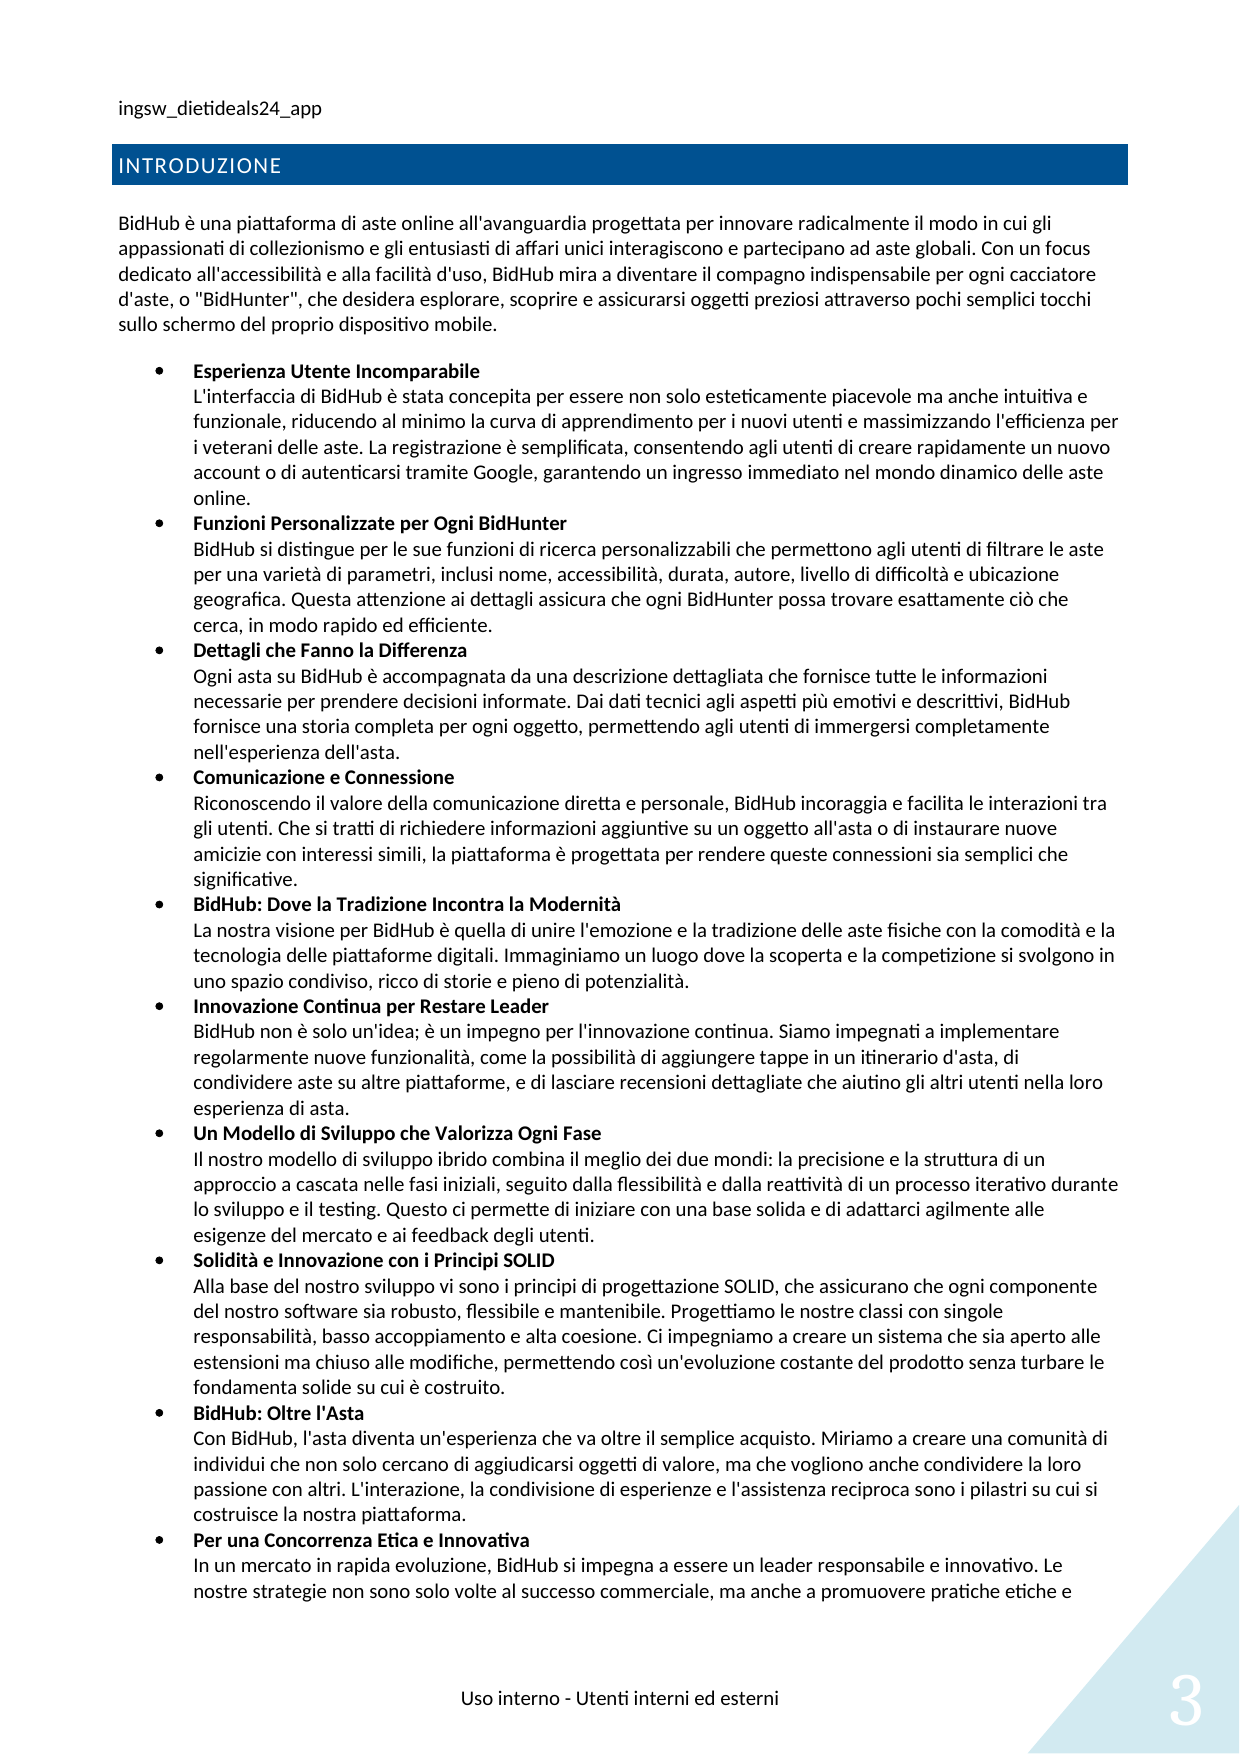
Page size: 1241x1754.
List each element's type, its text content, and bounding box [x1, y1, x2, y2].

list La nostra visione per BidHub è quella di unire l'emozione e la tradizione delle aste fisiche con la comodità e la tecnologia delle piattaforme digitali. Immaginiamo un luogo dove la scoperta e la competizione si svolgono in uno spazio condiviso, ricco di storie e pieno di potenzialità. [193, 917, 1122, 993]
list Innovazione Continua per Restare Leader [156, 993, 1122, 1019]
list L'interfaccia di BidHub è stata concepita per essere non solo esteticamente piacevole ma anche intuitiva e funzionale, riducendo al minimo la curva di apprendimento per i nuovi utenti e massimizzando l'efficienza per i veterani delle aste. La registrazione è semplificata, consentendo agli utenti di creare rapidamente un nuovo account o di autenticarsi tramite Google, garantendo un ingresso immediato nel mondo dinamico delle aste online. [193, 383, 1122, 510]
list Esperienza Utente Incomparabile [156, 358, 1122, 383]
list Alla base del nostro sviluppo vi sono i principi di progettazione SOLID, che assicurano che ogni componente del nostro software sia robusto, flessibile e mantenibile. Progettiamo le nostre classi con singole responsabilità, basso accoppiamento e alta coesione. Ci impegniamo a creare un sistema che sia aperto alle estensioni ma chiuso alle modifiche, permettendo così un'evoluzione costante del prodotto senza turbare le fondamenta solide su cui è costruito. [193, 1273, 1122, 1400]
list Per una Concorrenza Etica e Innovativa [156, 1527, 1122, 1552]
list BidHub si distingue per le sue funzioni di ricerca personalizzabili che permettono agli utenti di filtrare le aste per una varietà di parametri, inclusi nome, accessibilità, durata, autore, livello di difficoltà e ubicazione geografica. Questa attenzione ai dettagli assicura che ogni BidHunter possa trovare esattamente ciò che cerca, in modo rapido ed efficiente. [193, 536, 1122, 637]
list BidHub non è solo un'idea; è un impegno per l'innovazione continua. Siamo impegnati a implementare regolarmente nuove funzionalità, come la possibilità di aggiungere tappe in un itinerario d'asta, di condividere aste su altre piattaforme, e di lasciare recensioni dettagliate che aiutino gli altri utenti nella loro esperienza di asta. [193, 1019, 1122, 1120]
list Il nostro modello di sviluppo ibrido combina il meglio dei due mondi: la precisione e la struttura di un approccio a cascata nelle fasi iniziali, seguito dalla flessibilità e dalla reattività di un processo iterativo durante lo sviluppo e il testing. Questo ci permette di iniziare con una base solida e di adattarci agilmente alle esigenze del mercato e ai feedback degli utenti. [193, 1146, 1122, 1247]
list Un Modello di Sviluppo che Valorizza Ogni Fase [156, 1120, 1122, 1146]
list Dettagli che Fanno la Differenza [156, 637, 1122, 663]
list BidHub: Oltre l'Asta [156, 1400, 1122, 1425]
list Con BidHub, l'asta diventa un'esperienza che va oltre il semplice acquisto. Miriamo a creare una comunità di individui che non solo cercano di aggiudicarsi oggetti di valore, ma che vogliono anche condividere la loro passione con altri. L'interazione, la condivisione di esperienze e l'assistenza reciproca sono i pilastri su cui si costruisce la nostra piattaforma. [193, 1425, 1122, 1527]
list Funzioni Personalizzate per Ogni BidHunter [156, 510, 1122, 536]
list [193, 1552, 1122, 1603]
list Solidità e Innovazione con i Principi SOLID [156, 1247, 1122, 1273]
list Ogni asta su BidHub è accompagnata da una descrizione dettagliata che fornisce tutte le informazioni necessarie per prendere decisioni informate. Dai dati tecnici agli aspetti più emotivi e descrittivi, BidHub fornisce una storia completa per ogni oggetto, permettendo agli utenti di immergersi completamente nell'esperienza dell'asta. [193, 663, 1122, 764]
text BidHub è una piattaforma di aste online all'avanguardia progettata per innovare radicalmente il modo in cui gli appassionati di collezionismo e gli entusiasti di affari unici interagiscono e partecipano ad aste globali. Con un focus dedicato all'accessibilità e alla facilità d'uso, BidHub mira a diventare il compagno indispensabile per ogni cacciatore d'aste, o "BidHunter", che desidera esplorare, scoprire e assicurarsi oggetti preziosi attraverso pochi semplici tocchi sullo schermo del proprio dispositivo mobile. [118, 210, 1122, 337]
list Comunicazione e Connessione [156, 764, 1122, 790]
subtitle Introduzione [118, 151, 1122, 179]
list BidHub: Dove la Tradizione Incontra la Modernità [156, 892, 1122, 917]
list Riconoscendo il valore della comunicazione diretta e personale, BidHub incoraggia e facilita le interazioni tra gli utenti. Che si tratti di richiedere informazioni aggiuntive su un oggetto all'asta o di instaurare nuove amicizie con interessi simili, la piattaforma è progettata per rendere queste connessioni sia semplici che significative. [193, 790, 1122, 892]
